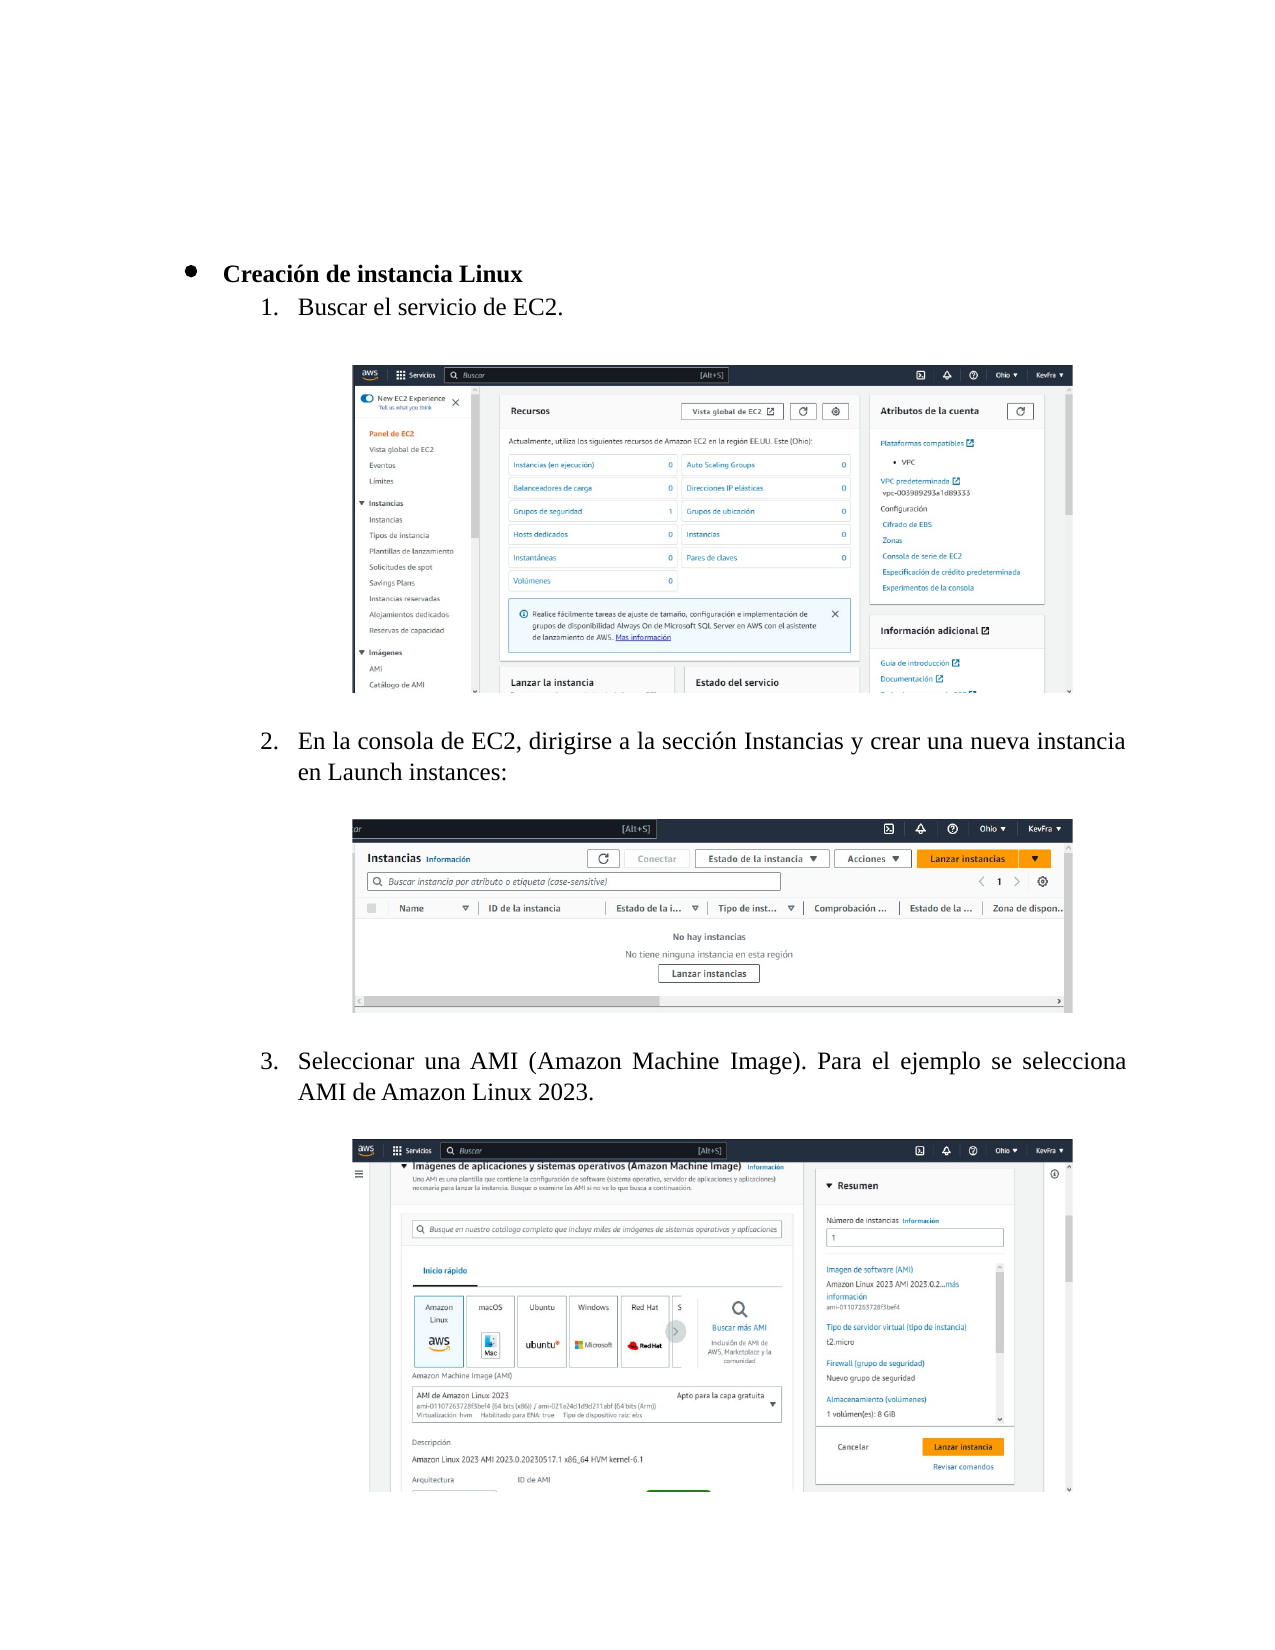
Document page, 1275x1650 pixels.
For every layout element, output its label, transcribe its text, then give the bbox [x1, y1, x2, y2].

list Creación de instancia Linux [185, 259, 1127, 290]
picture [352, 819, 1073, 1013]
list En la consola de EC2, dirigirse a la sección Instancias y crear una nueva instancia en Launch instances: [260, 726, 1127, 786]
picture [352, 1139, 1073, 1492]
list Seleccionar una AMI (Amazon Machine Image). Para el ejemplo se selecciona AMI de Amazon Linux 2023. [260, 1046, 1127, 1106]
picture [352, 365, 1073, 693]
list Buscar el servicio de EC2. [260, 292, 1127, 321]
